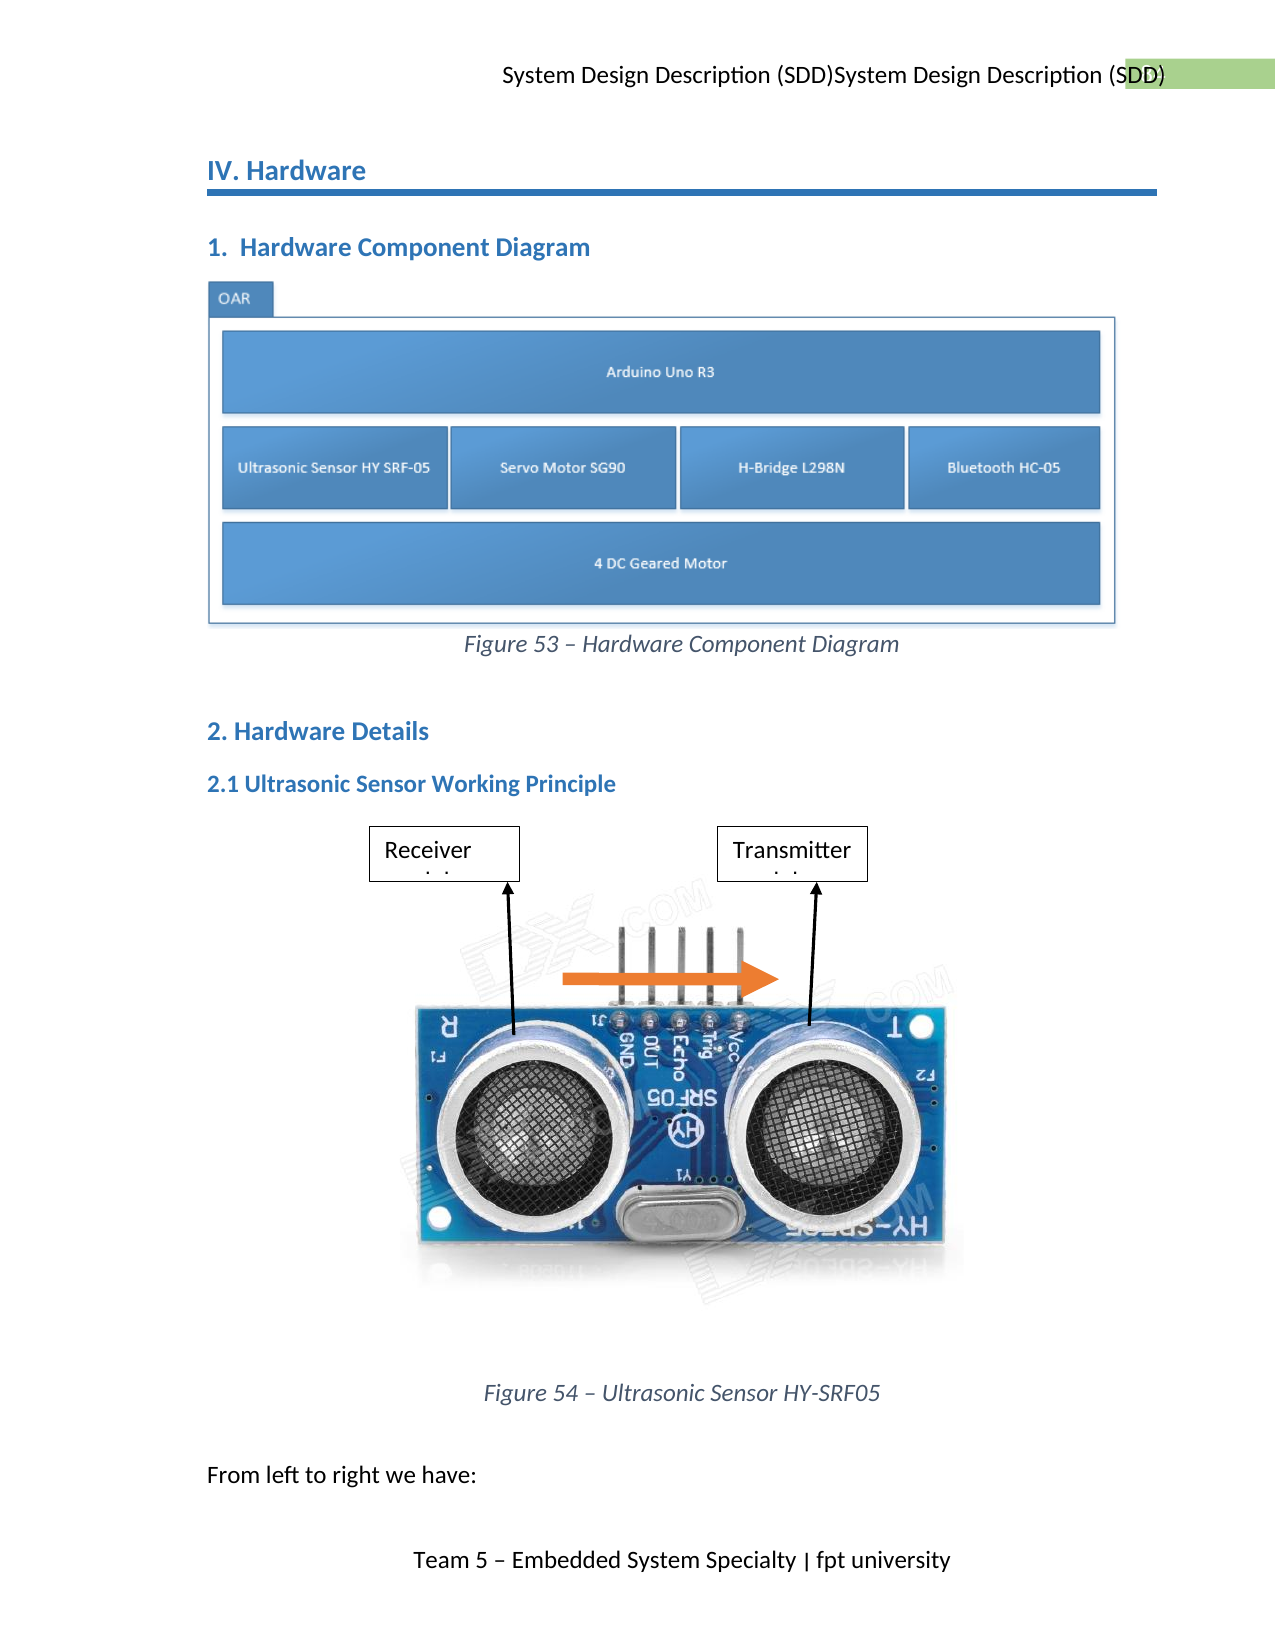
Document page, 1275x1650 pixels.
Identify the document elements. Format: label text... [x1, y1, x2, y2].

subtitle IV. Hardware [207, 152, 1157, 189]
picture [206, 280, 1123, 629]
subtitle 2. Hardware Details [207, 714, 1157, 747]
subtitle 1. Hardware Component Diagram [207, 231, 1157, 263]
picture [399, 813, 964, 1378]
text Figure 53 – Hardware Component Diagram [207, 628, 1157, 659]
text Figure 54 – Ultrasonic Sensor HY-SRF05 [207, 1378, 1157, 1408]
subtitle 2.1 Ultrasonic Sensor Working Principle [207, 768, 1157, 798]
text From left to right we have: [207, 1459, 1157, 1490]
